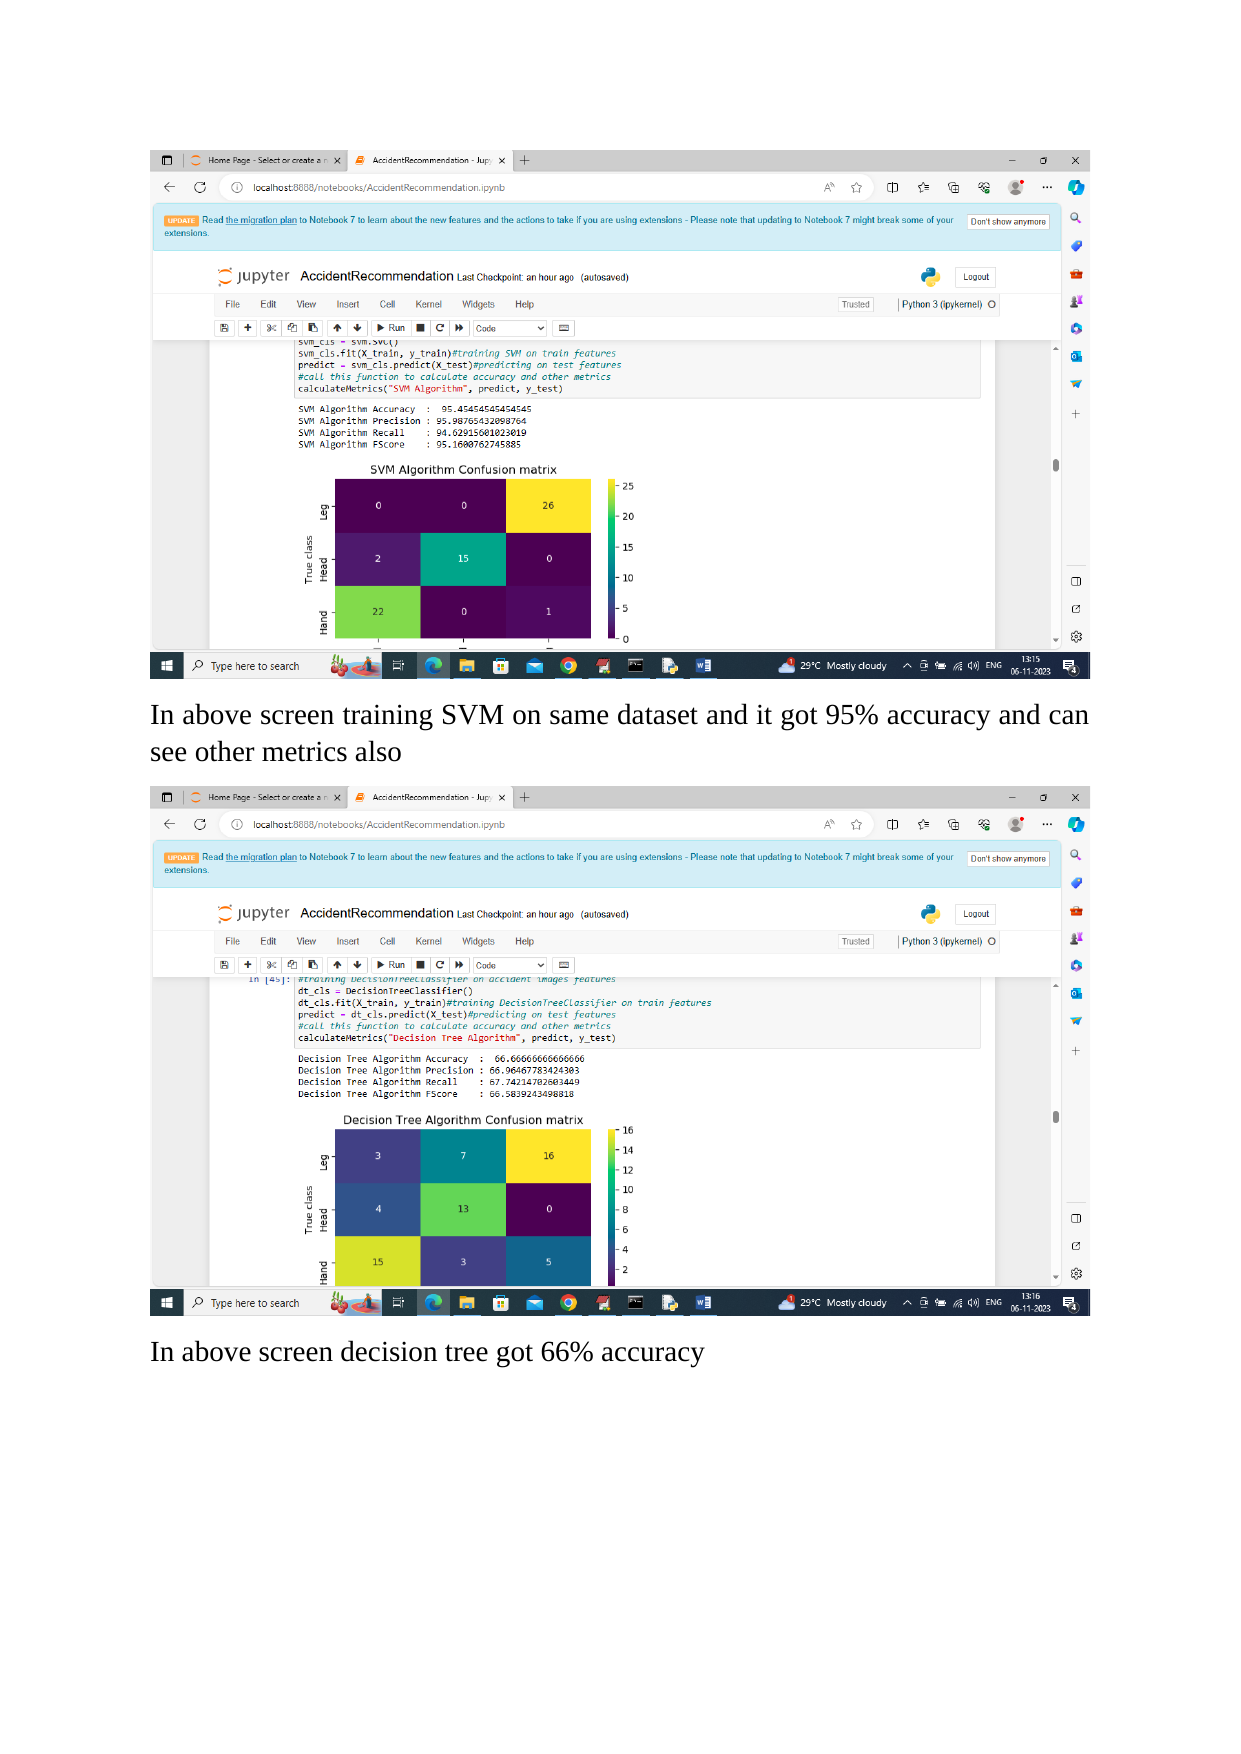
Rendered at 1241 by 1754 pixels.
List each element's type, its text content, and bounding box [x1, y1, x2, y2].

text In above screen decision tree got 66% accuracy [150, 1334, 1090, 1367]
picture [150, 150, 1091, 679]
picture [150, 786, 1091, 1316]
text In above screen training SVM on same dataset and it got 95% accuracy and can see other metrics also [150, 697, 1090, 767]
